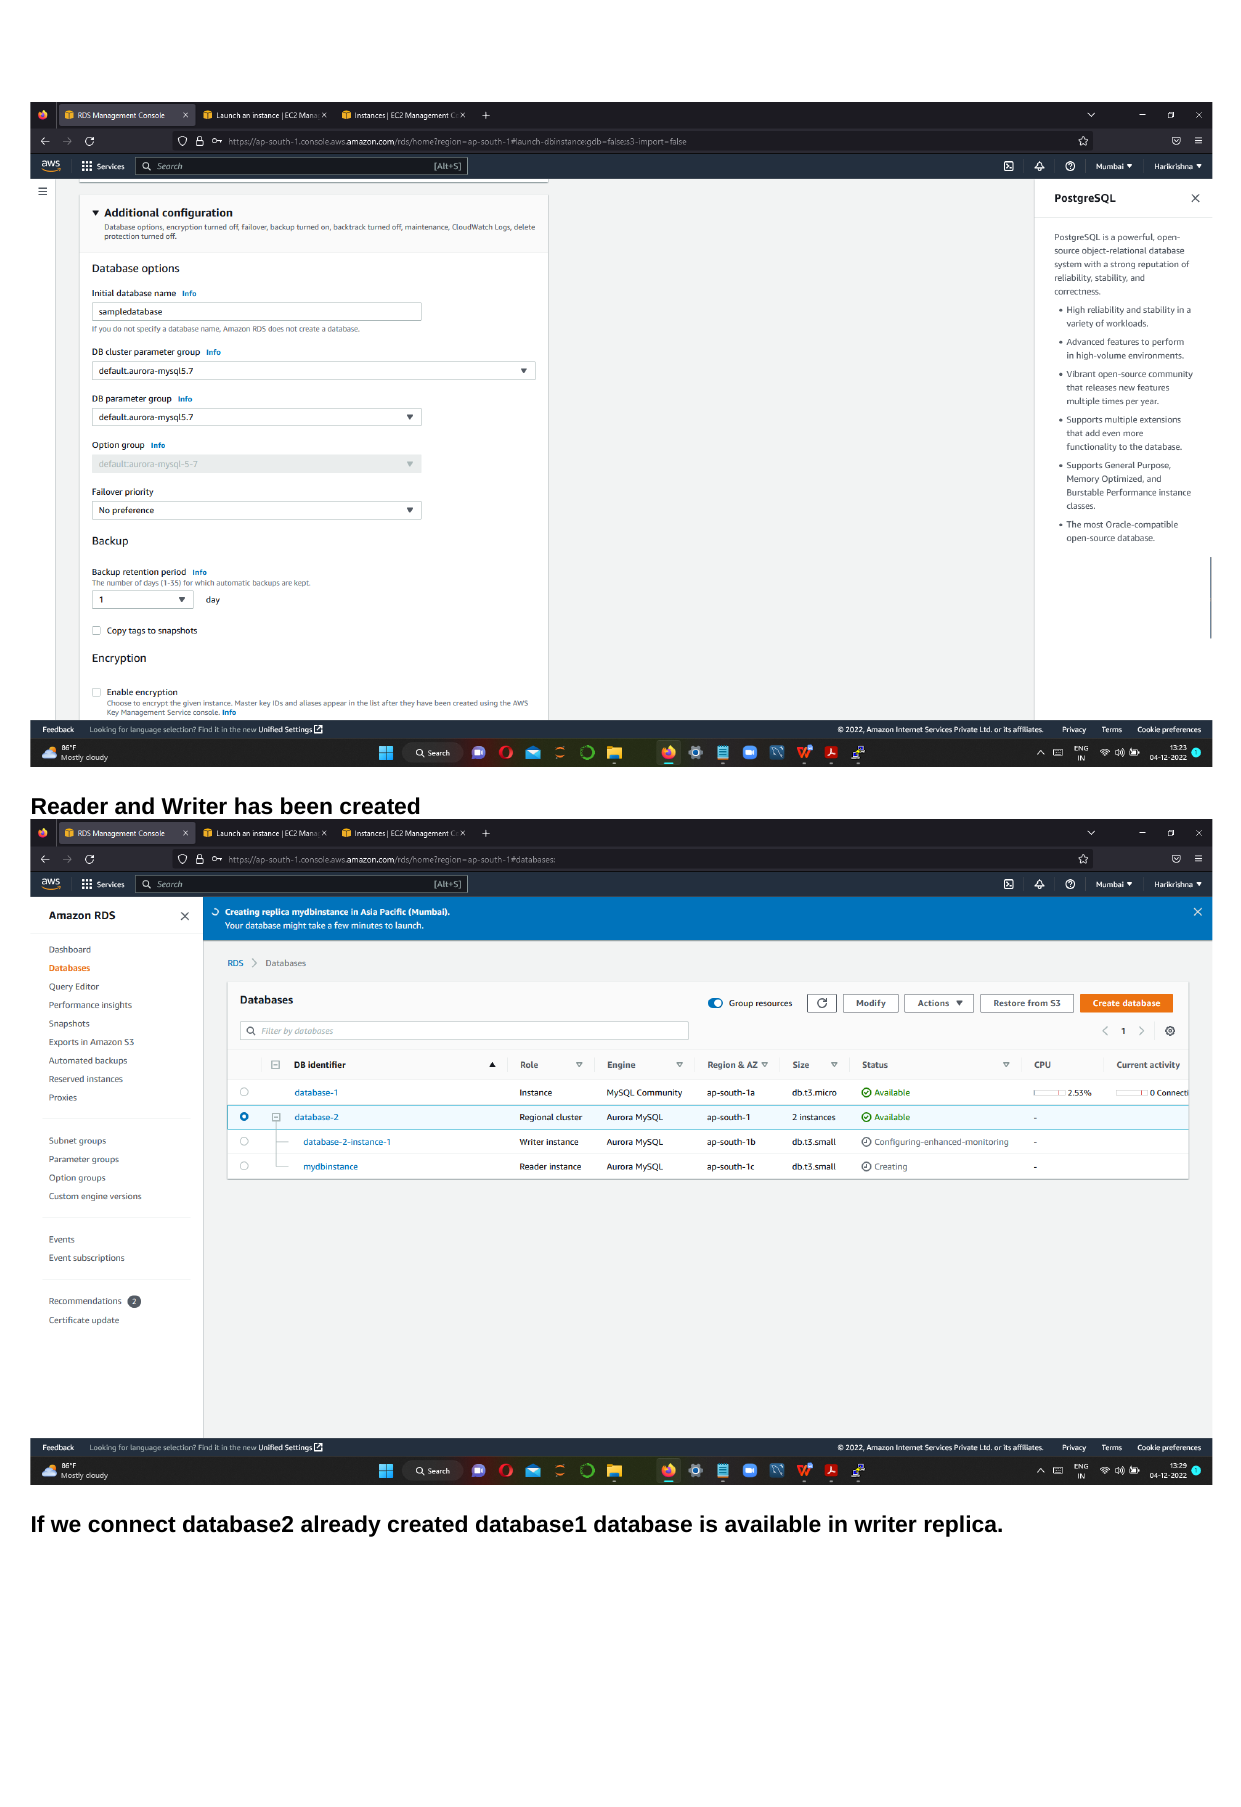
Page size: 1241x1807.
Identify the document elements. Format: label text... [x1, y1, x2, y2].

picture [30, 819, 1213, 1485]
text Reader and Writer has been created [30, 793, 1213, 819]
text If we connect database2 already created database1 database is available in writer replica. [30, 1511, 1213, 1537]
picture [30, 102, 1213, 767]
